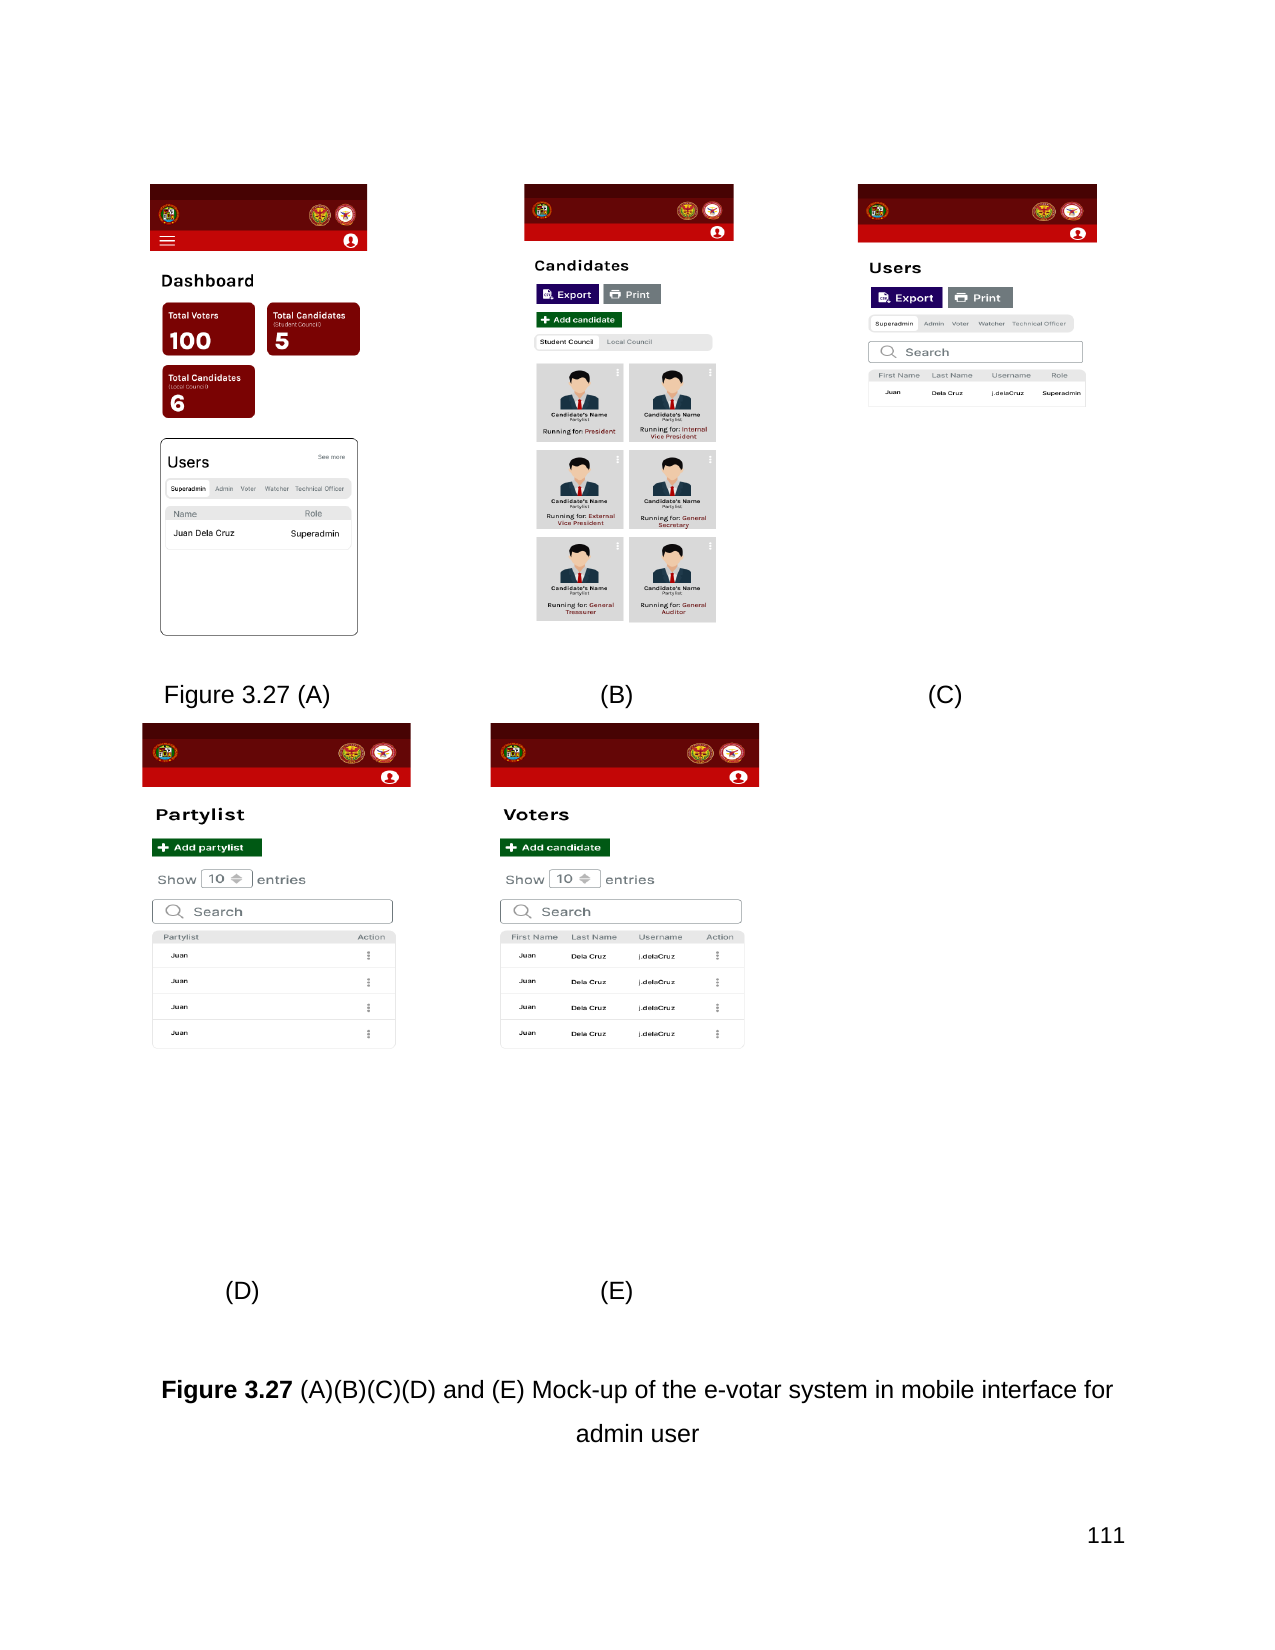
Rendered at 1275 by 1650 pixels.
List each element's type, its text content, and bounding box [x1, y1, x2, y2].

picture [150, 184, 368, 672]
picture [490, 723, 760, 1249]
text Figure 3.27 (A) (B) (C) [150, 680, 1125, 709]
text Figure 3.27 (A)(B)(C)(D) and (E) Mock-up of the e-votar system in mobile interface for admin user [150, 1376, 1125, 1447]
text (D) (E) [150, 1276, 1125, 1305]
picture [857, 184, 1097, 666]
picture [142, 723, 411, 1249]
picture [524, 184, 734, 652]
